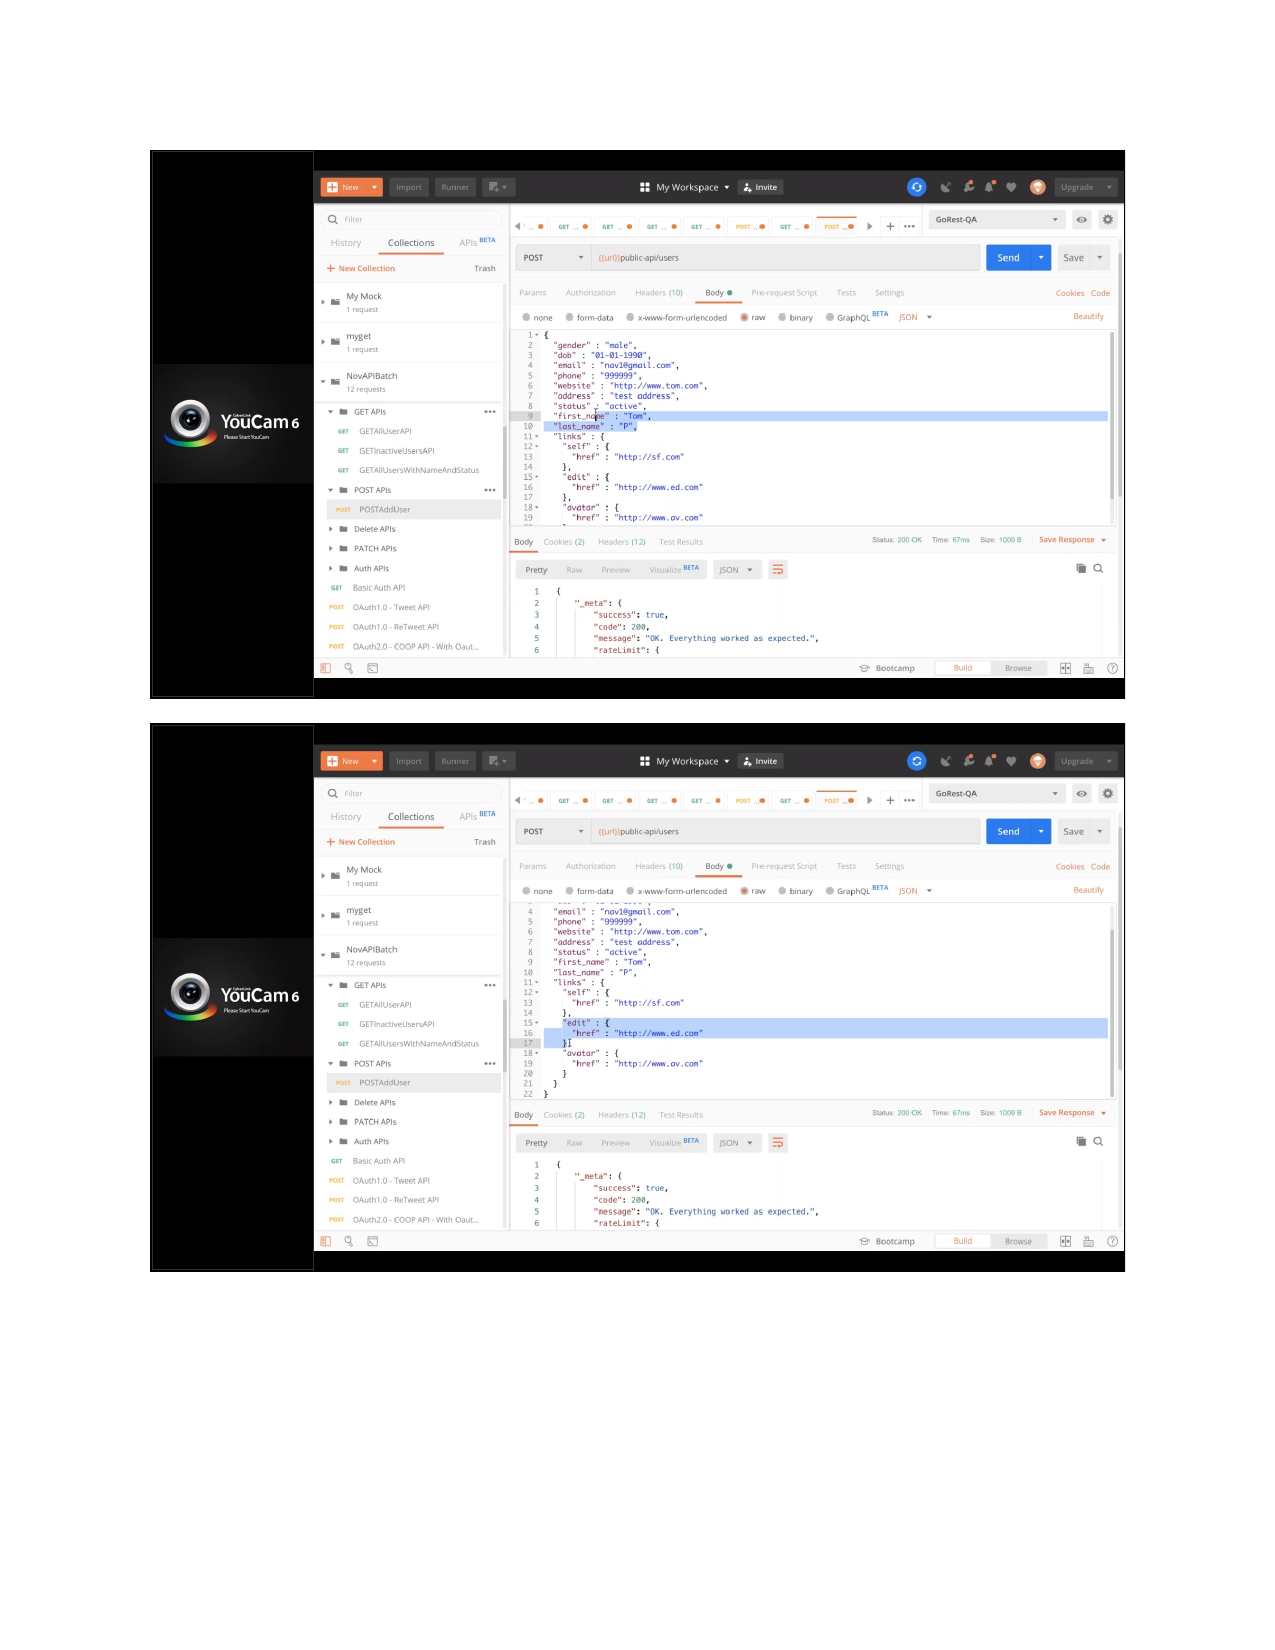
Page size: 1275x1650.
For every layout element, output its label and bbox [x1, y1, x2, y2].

picture [150, 150, 1125, 699]
picture [150, 723, 1125, 1272]
